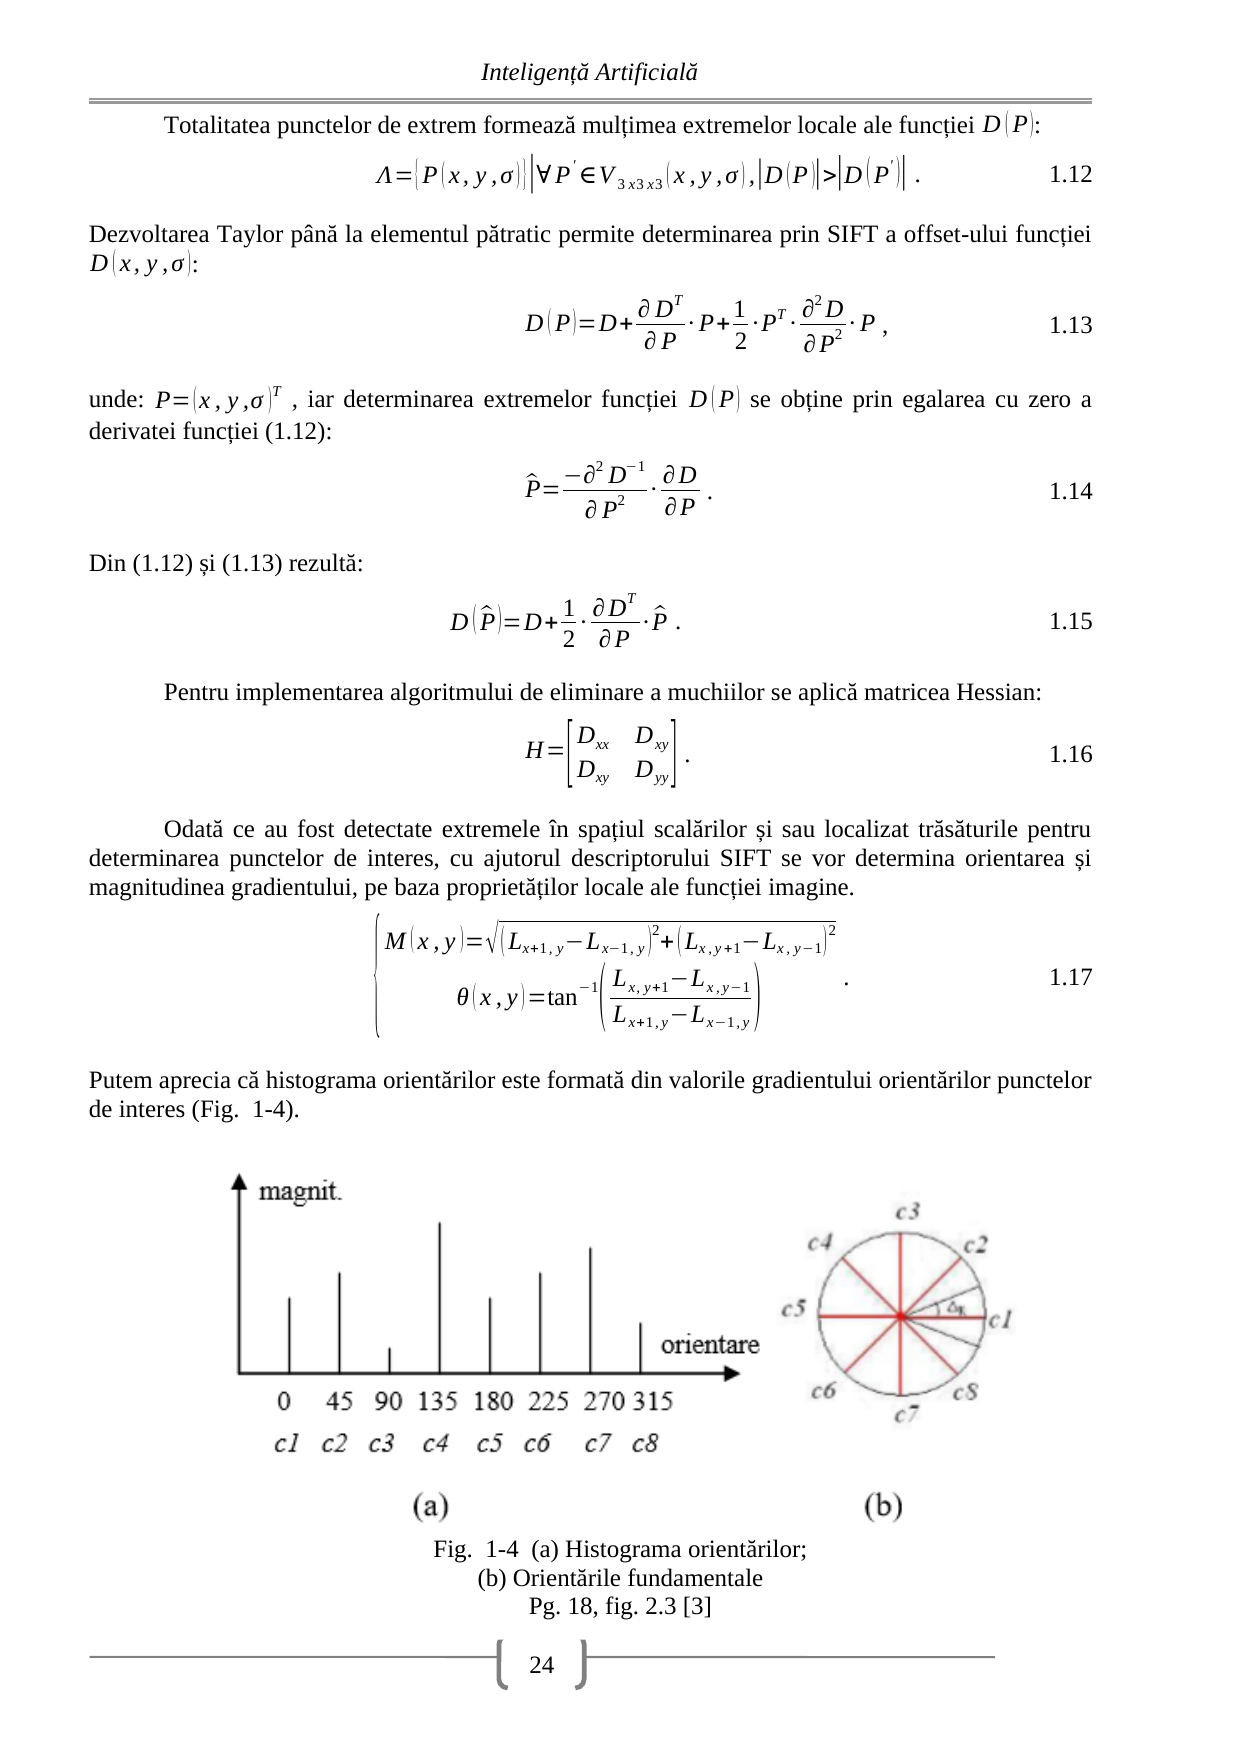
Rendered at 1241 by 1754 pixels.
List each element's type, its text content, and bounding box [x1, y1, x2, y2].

text unde: , iar determinarea extremelor funcției se obține prin egalarea cu zero a derivatei funcției (1.12): [89, 382, 1092, 444]
text Pentru implementarea algoritmului de eliminare a muchiilor se aplică matricea Hessian: [89, 677, 1092, 706]
text Din (1.12) și (1.13) rezultă: [89, 548, 1092, 577]
text Odată ce au fost detectate extremele în spațiul scalărilor și sau localizat trăsăturile pentru determinarea punctelor de interes, cu ajutorul descriptorului SIFT se vor determina orientarea și magnitudinea gradientului, pe baza proprietăților locale ale funcției imagine. [89, 814, 1092, 901]
text Dezvoltarea Taylor până la elementul pătratic permite determinarea prin SIFT a offset-ului funcției : [89, 219, 1092, 279]
text Totalitatea punctelor de extrem formează mulțimea extremelor locale ale funcției : [89, 109, 1092, 139]
picture [222, 1160, 1019, 1534]
